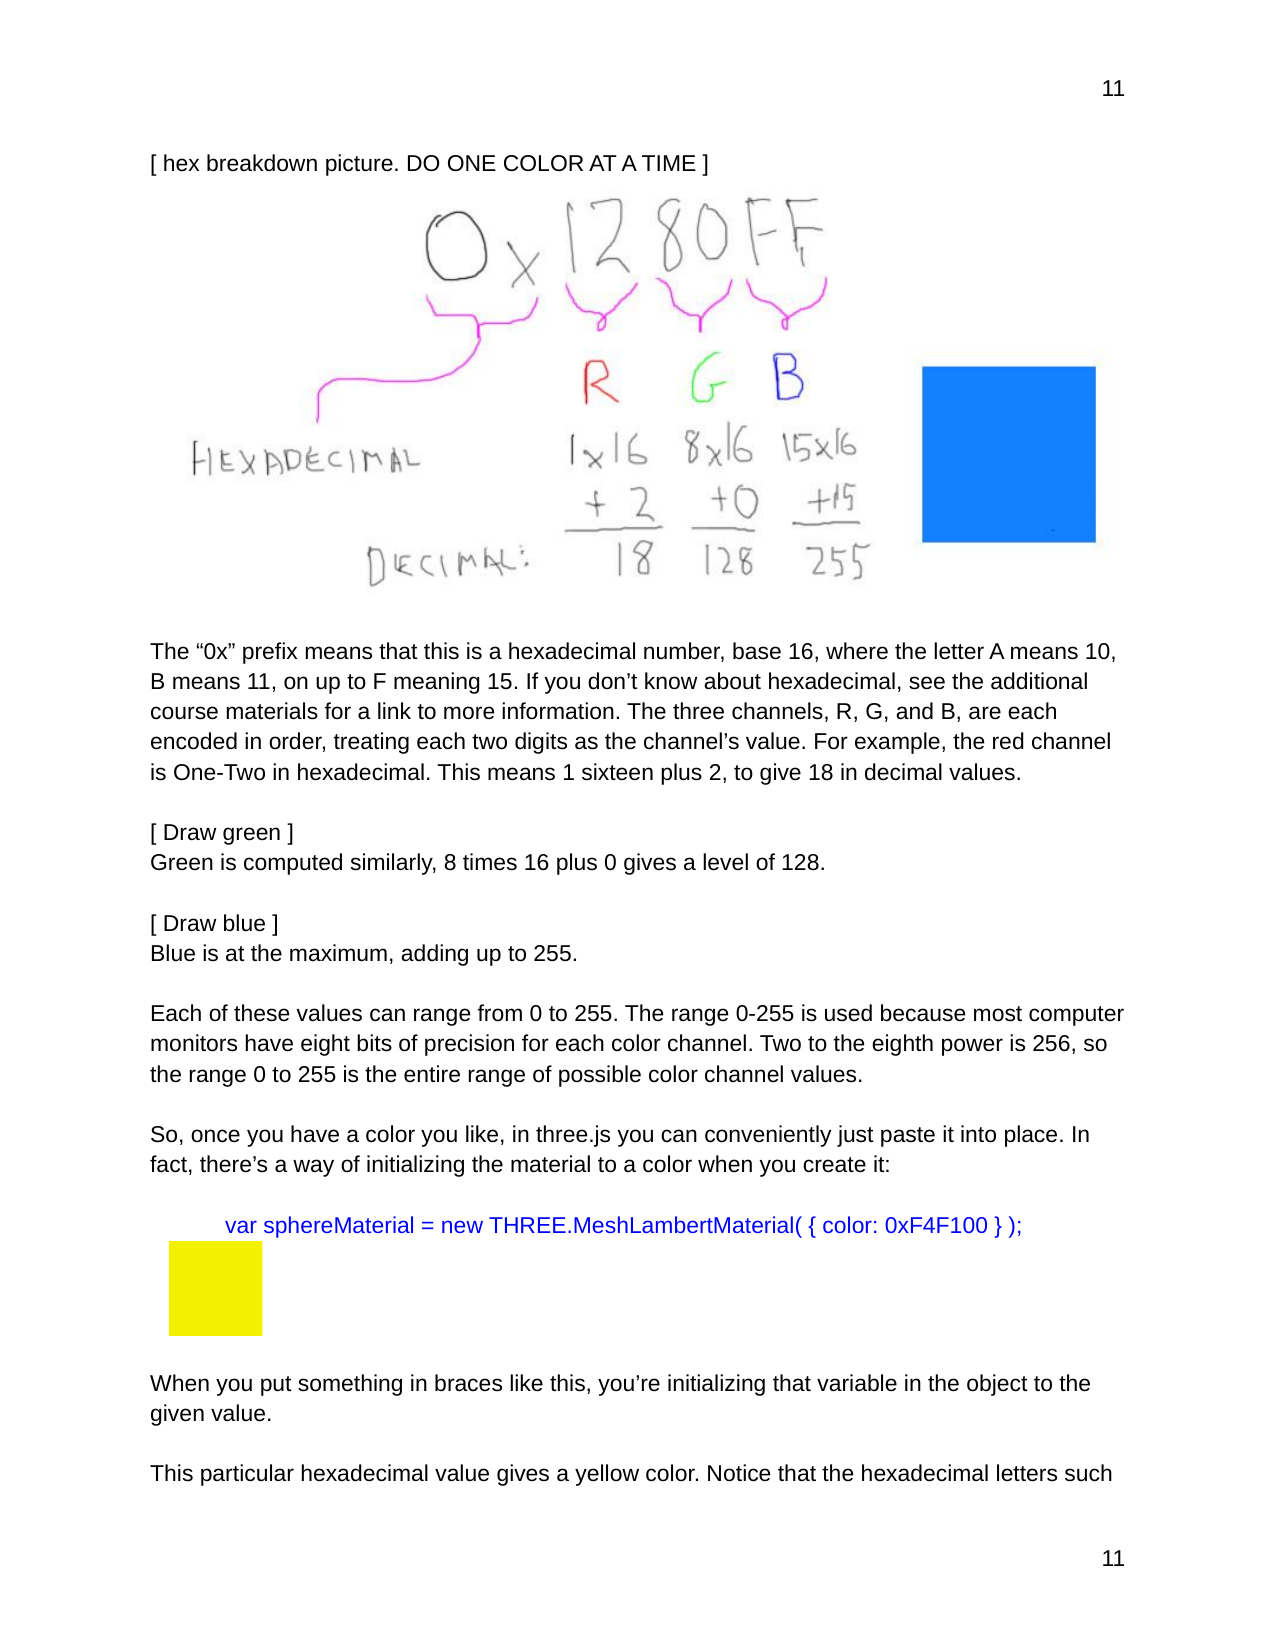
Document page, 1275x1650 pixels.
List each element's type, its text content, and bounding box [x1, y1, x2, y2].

text [ Draw green ] [150, 819, 1125, 845]
text So, once you have a color you like, in three.js you can conveniently just paste it into place. In fact, there’s a way of initializing the material to a color when you create it: [150, 1121, 1125, 1178]
picture [168, 1241, 263, 1336]
text Green is computed similarly, 8 times 16 plus 0 gives a level of 128. [150, 849, 1125, 876]
text Blue is at the maximum, adding up to 255. [150, 940, 1125, 966]
text Each of these values can range from 0 to 255. The range 0-255 is used because most computer monitors have eight bits of precision for each color channel. Two to the eighth power is 256, so the range 0 to 255 is the entire range of possible color channel values. [150, 1000, 1125, 1087]
text var sphereMaterial = new THREE.MeshLambertMaterial( { color: 0xF4F100 } ); [150, 1212, 1125, 1336]
text [ Draw blue ] [150, 909, 1125, 936]
text When you put something in braces like this, you’re initializing that variable in the object to the given value. [150, 1370, 1125, 1426]
text The “0x” prefix means that this is a hexadecimal number, base 16, where the letter A means 10, B means 11, on up to F meaning 15. If you don’t know about hexadecimal, see the additional course materials for a link to more information. The three channels, R, G, and B, are each encoded in order, treating each two digits as the channel’s value. For example, the red channel is One-Two in hexadecimal. This means 1 sixteen plus 2, to give 18 in decimal values. [150, 638, 1125, 785]
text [150, 1460, 1125, 1487]
picture [168, 180, 1116, 604]
